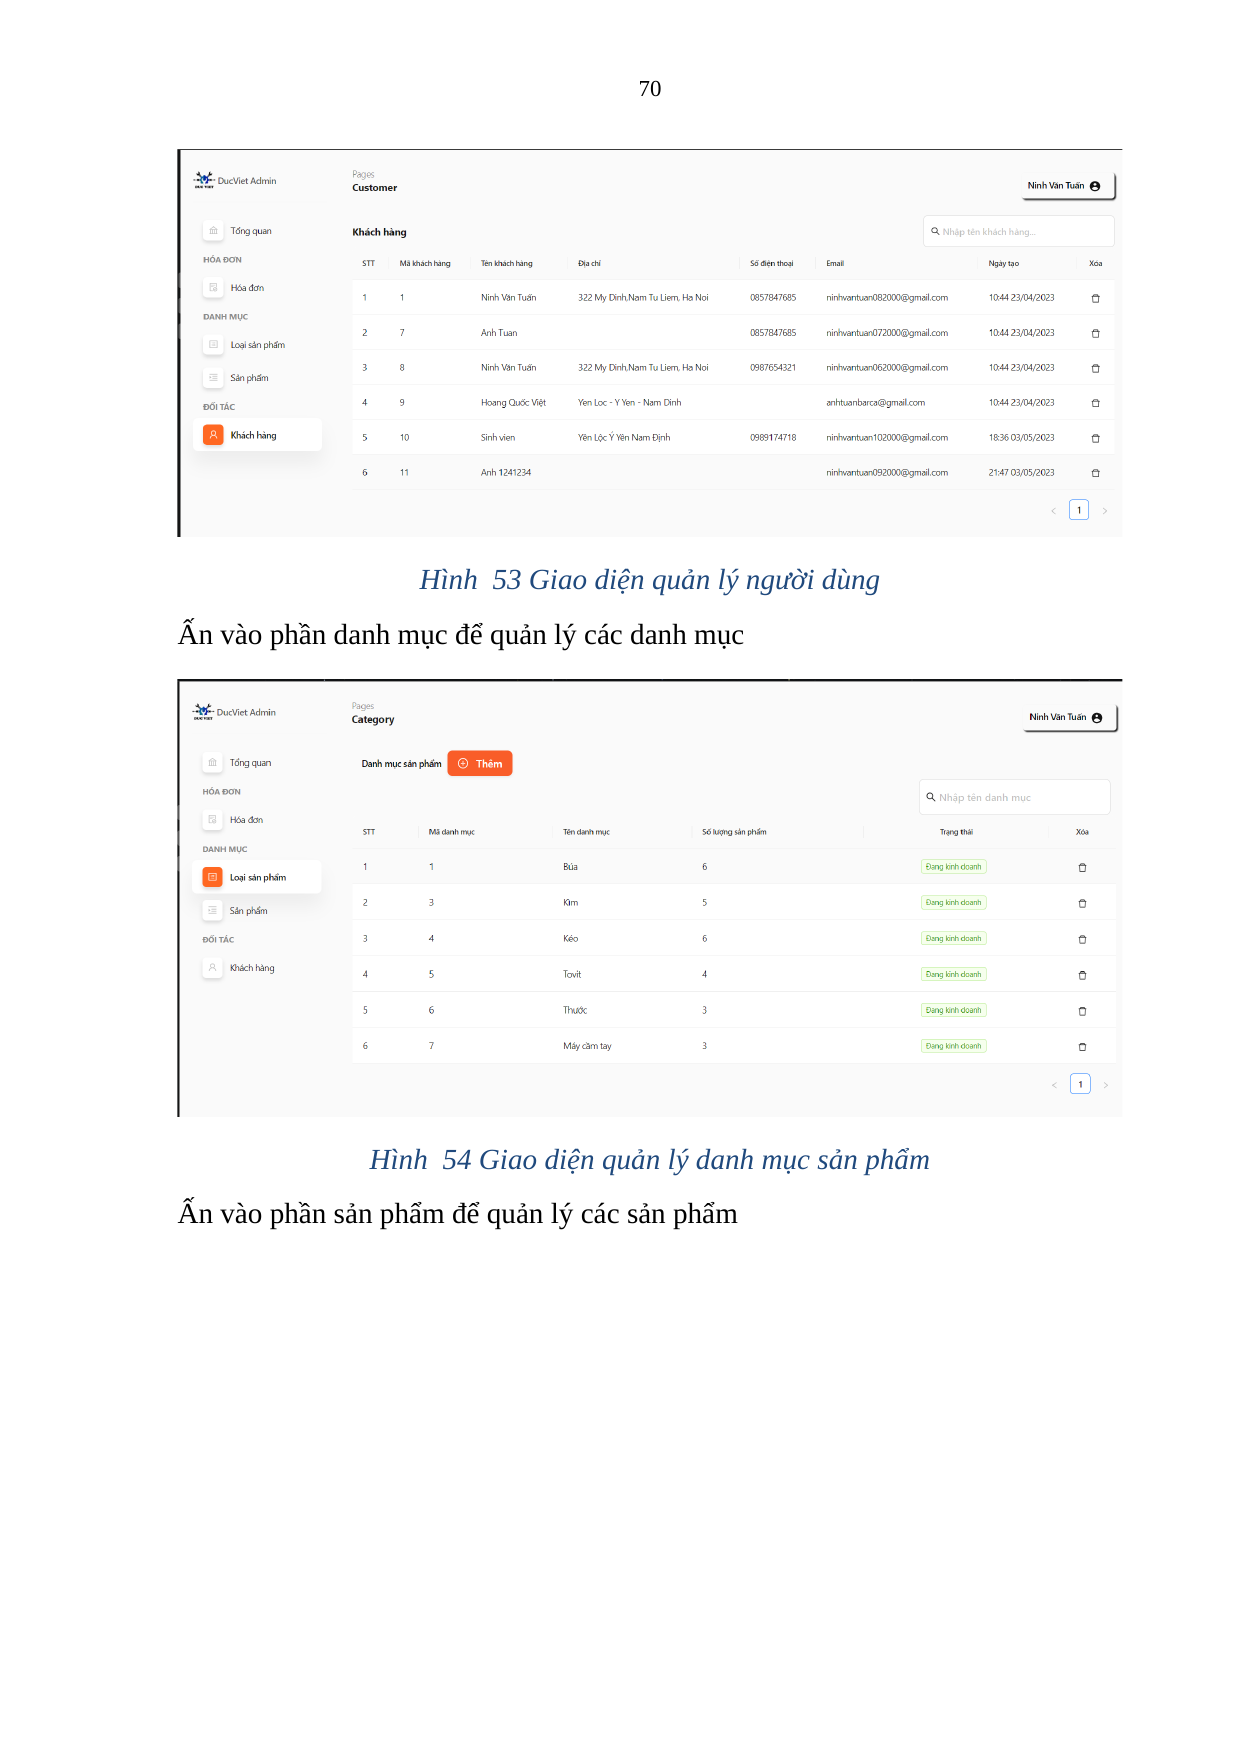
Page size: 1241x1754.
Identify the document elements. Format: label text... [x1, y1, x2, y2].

text Ấn vào phần sản phẩm để quản lý các sản phẩm [177, 1196, 1122, 1230]
picture [177, 679, 1123, 1117]
picture [177, 149, 1123, 537]
text Ấn vào phần danh mục để quản lý các danh mục [177, 617, 1122, 650]
text Hình 54 Giao diện quản lý người dùng [177, 562, 1122, 596]
text Hình 55 Giao diện quản lý danh mục sản phẩm [177, 1142, 1122, 1176]
